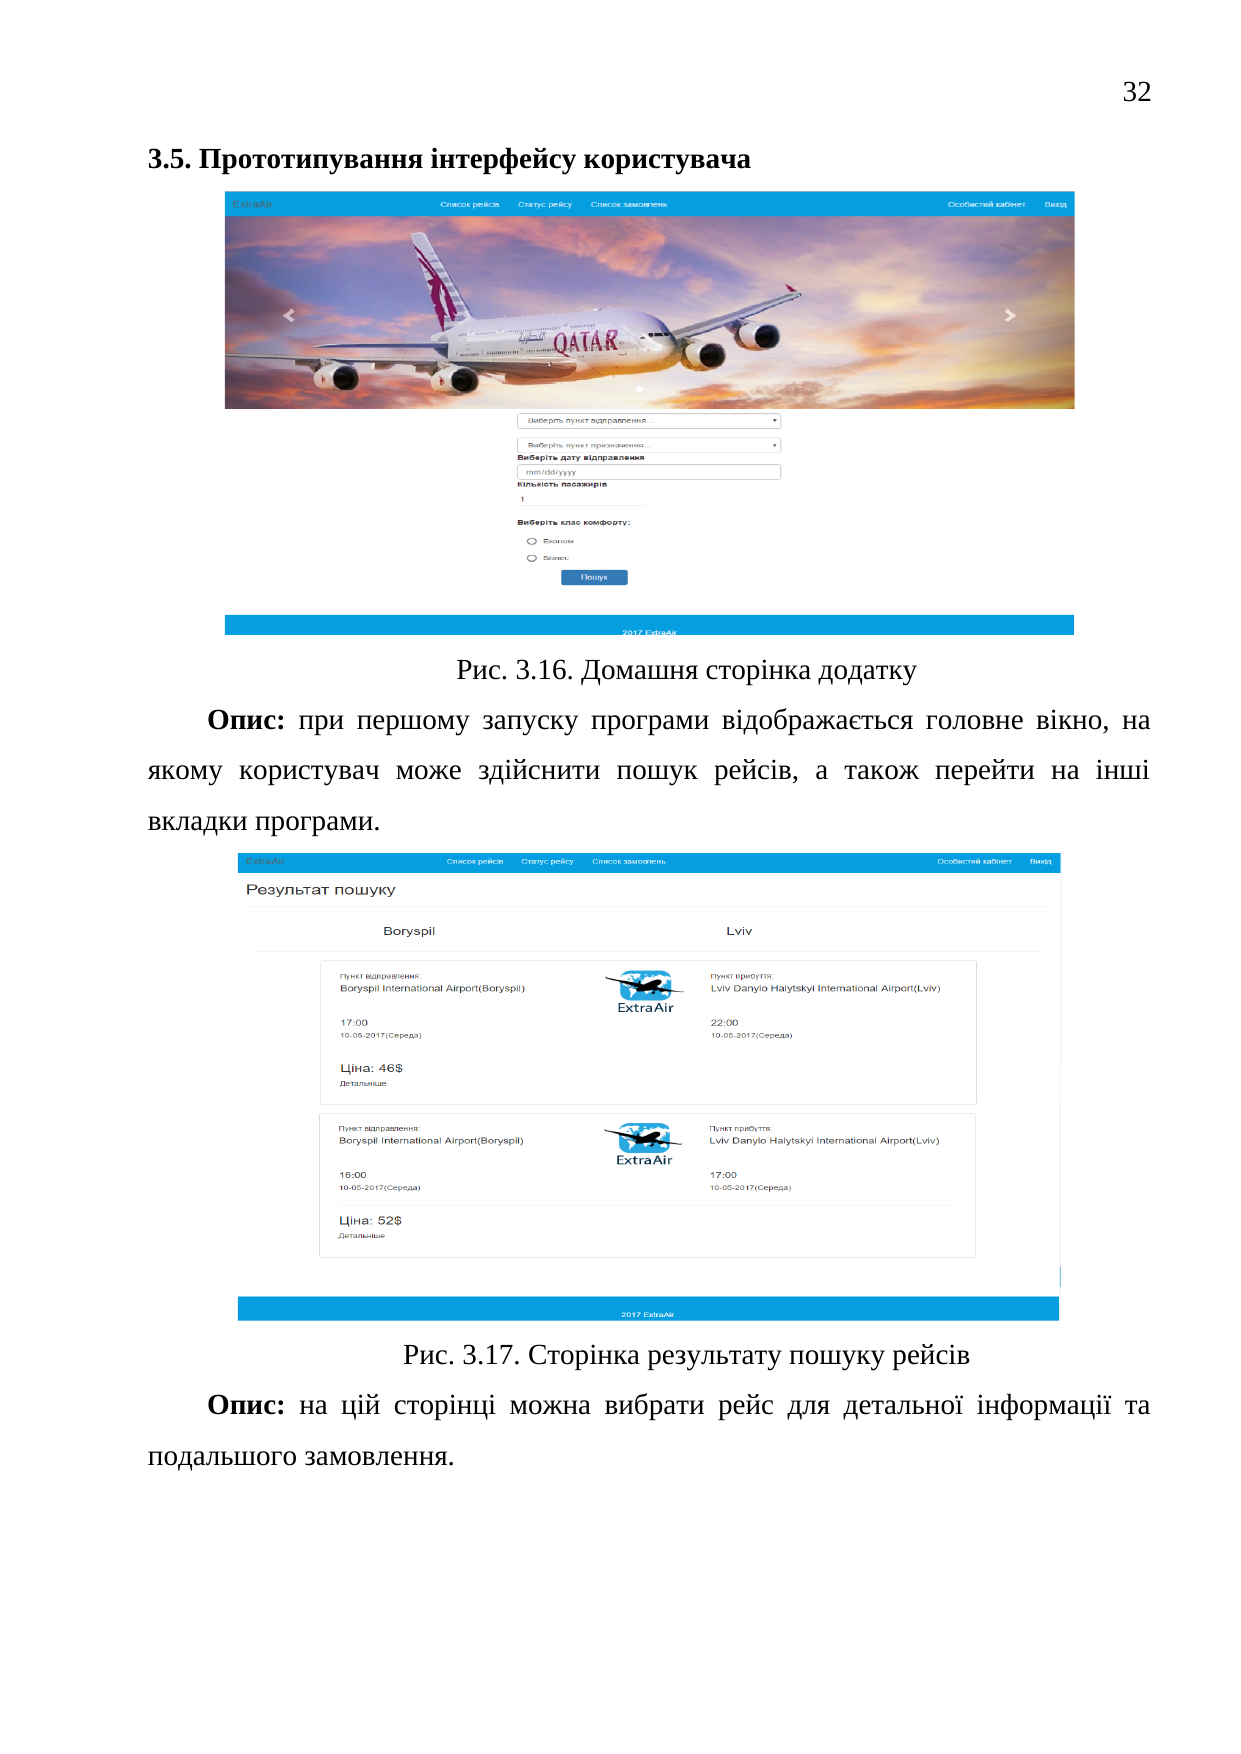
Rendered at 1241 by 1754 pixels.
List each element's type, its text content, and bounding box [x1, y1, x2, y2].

picture [224, 217, 1075, 614]
subtitle 3.5. Прототипування інтерфейсу користувача [148, 141, 1152, 174]
picture [237, 853, 1062, 1321]
text Опис: при першому запуску програми відображається головне вікно, на якому користувач може здійснити пошук рейсів, а також перейти на інші вкладки програми. [148, 702, 1152, 836]
text Рис. 3.17. Сторінка результату пошуку рейсів [148, 1337, 1152, 1371]
text Опис: на цій сторінці можна вибрати рейс для детальної інформації та подальшого замовлення. [148, 1387, 1152, 1471]
text Рис. 3.16. Домашня сторінка додатку [148, 652, 1152, 685]
